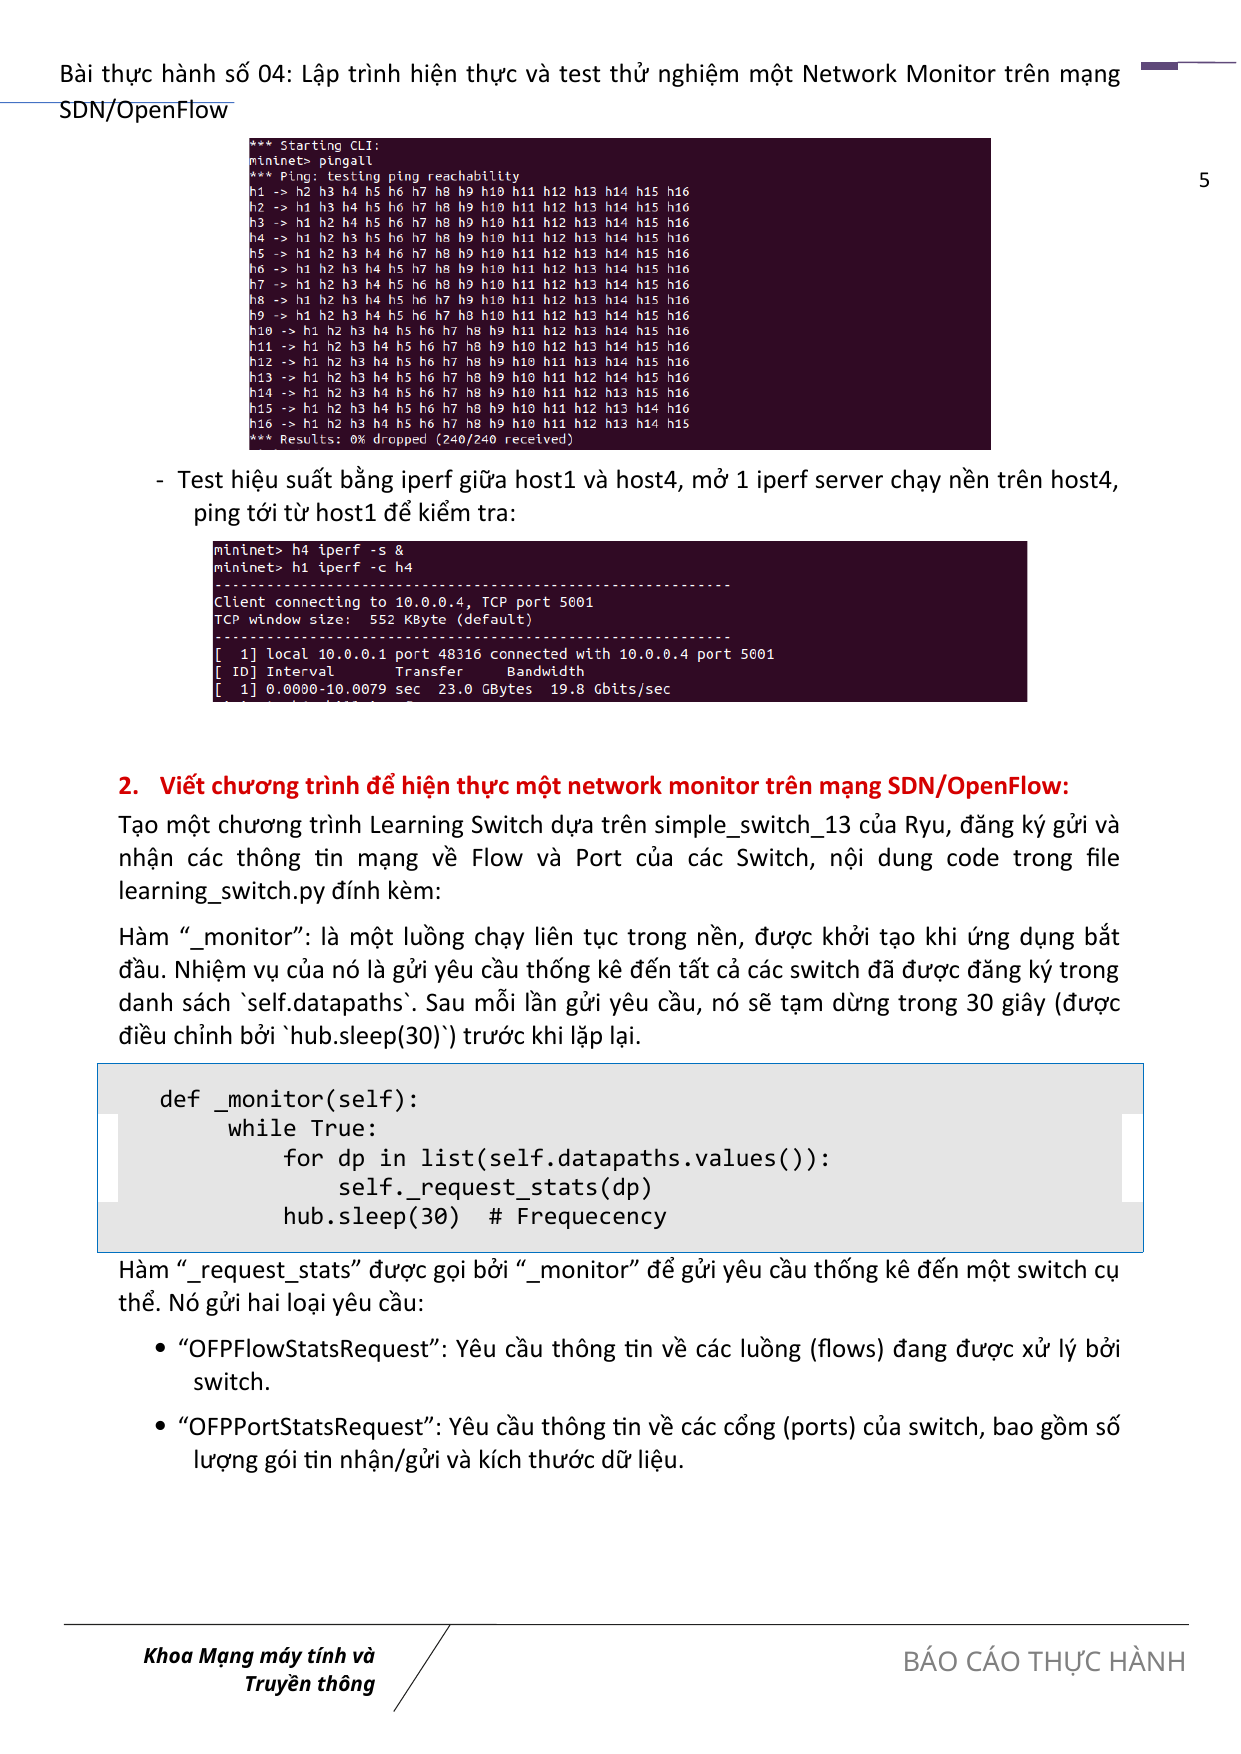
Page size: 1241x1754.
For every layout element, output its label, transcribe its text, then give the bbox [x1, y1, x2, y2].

list “OFPPortStatsRequest”: Yêu cầu thông tin về các cổng (ports) của switch, bao gồm số lượng gói tin nhận/gửi và kích thước dữ liệu. [156, 1409, 1122, 1476]
text Hàm “_monitor”: là một luồng chạy liên tục trong nền, được khởi tạo khi ứng dụng bắt đầu. Nhiệm vụ của nó là gửi yêu cầu thống kê đến tất cả các switch đã được đăng ký trong danh sách `self.datapaths`. Sau mỗi lần gửi yêu cầu, nó sẽ tạm dừng trong 30 giây (được điều chỉnh bởi `hub.sleep(30)`) trước khi lặp lại. [118, 919, 1122, 1051]
subtitle Viết chương trình để hiện thực một network monitor trên mạng SDN/OpenFlow: [118, 768, 1122, 801]
list “OFPFlowStatsRequest”: Yêu cầu thông tin về các luồng (flows) đang được xử lý bởi switch. [156, 1331, 1122, 1397]
text for dp in list(self.datapaths.values()): [118, 1143, 1122, 1172]
text hub.sleep(30) # Frequecency [98, 1180, 1143, 1252]
text Hàm “_request_stats” được gọi bởi “_monitor” để gửi yêu cầu thống kê đến một switch cụ thể. Nó gửi hai loại yêu cầu: [118, 1253, 1122, 1318]
text while True: [118, 1114, 1122, 1143]
text Tạo một chương trình Learning Switch dựa trên simple_switch_13 của Ryu, đăng ký gửi và nhận các thông tin mạng về Flow và Port của các Switch, nội dung code trong file learning_switch.py đính kèm: [118, 807, 1122, 906]
picture [249, 138, 991, 450]
text def _monitor(self): [98, 1064, 1143, 1114]
list Test hiệu suất bằng iperf giữa host1 và host4, mở 1 iperf server chạy nền trên host4, ping tới từ host1 để kiểm tra: [156, 462, 1122, 528]
picture [212, 541, 1028, 702]
